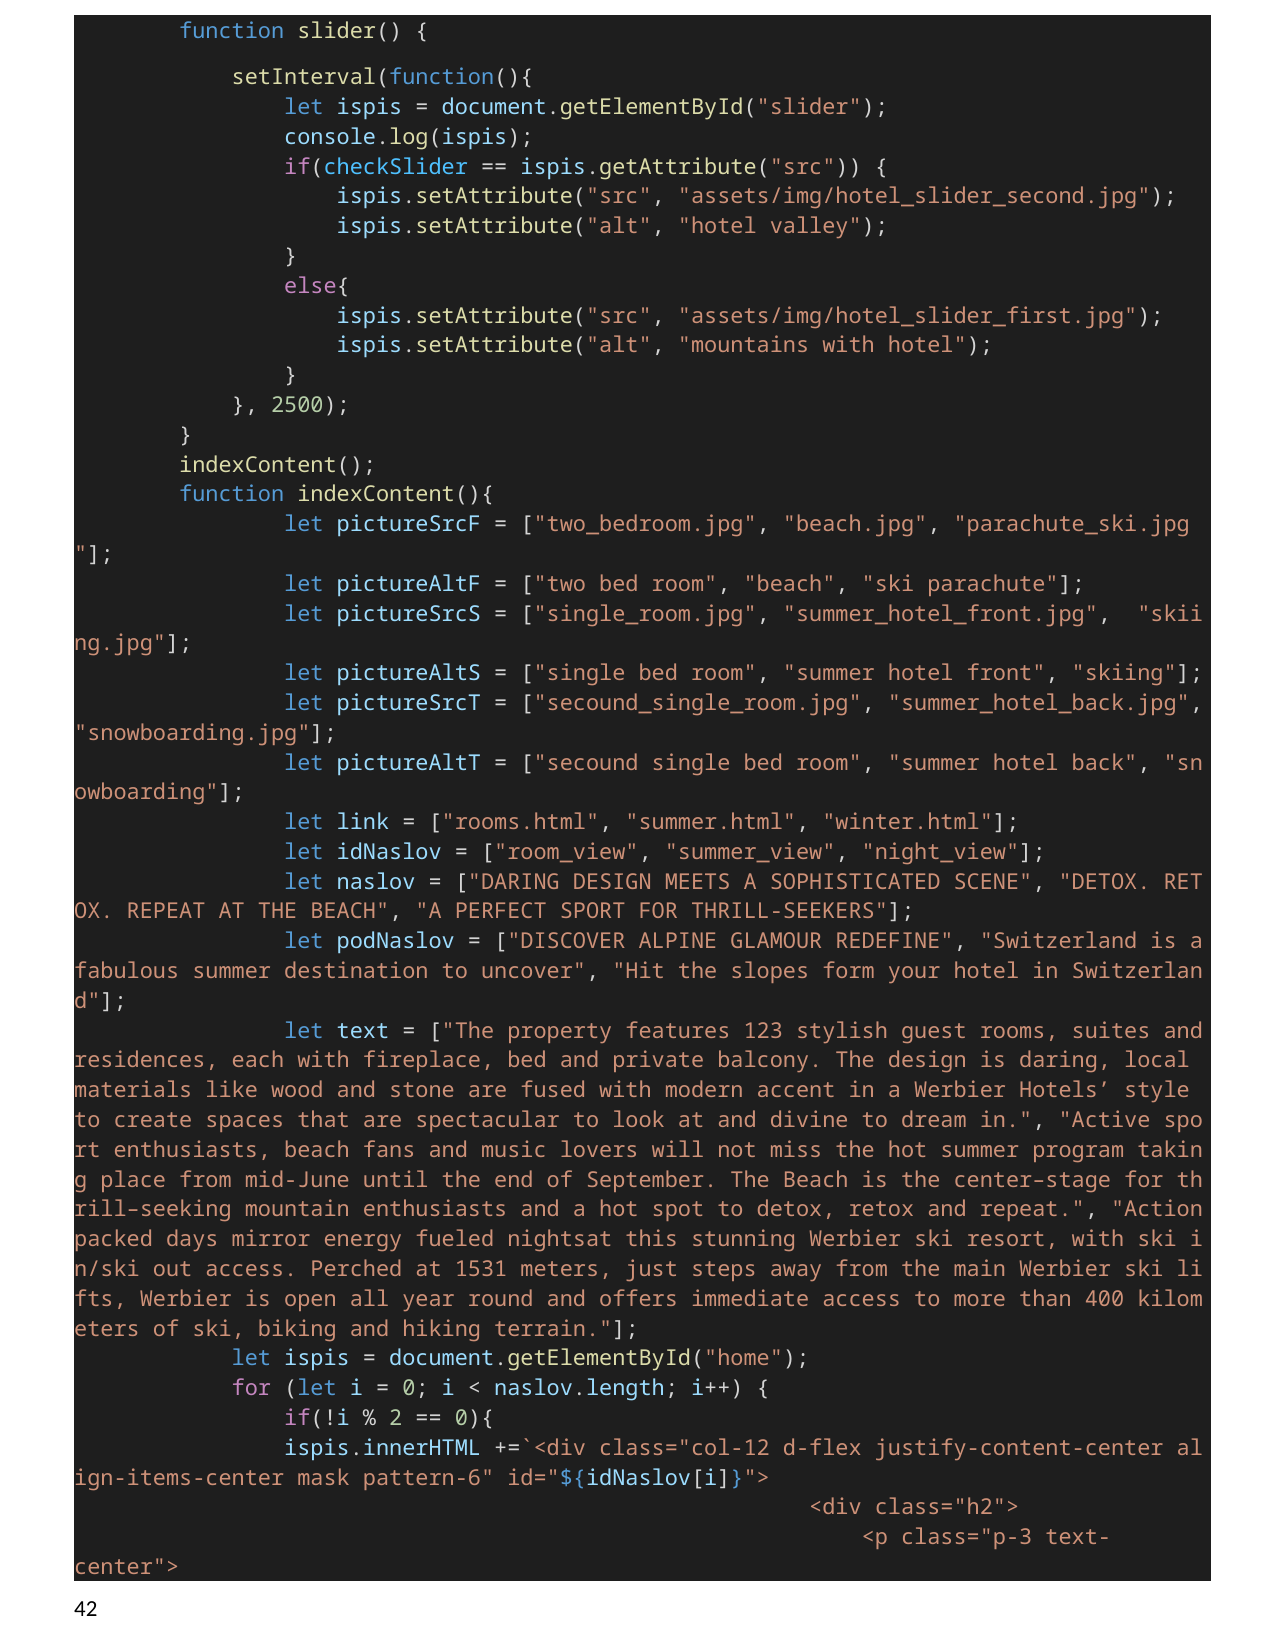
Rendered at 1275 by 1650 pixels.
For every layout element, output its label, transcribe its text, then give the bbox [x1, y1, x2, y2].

text if(checkSlider == ispis.getAttribute("src")) { [74, 151, 1211, 180]
text let pictureAltS = ["single bed room", "summer hotel front", "skiing"]; [74, 657, 1211, 687]
text let ispis = document.getElementById("slider"); [74, 91, 1211, 121]
text } [74, 419, 1211, 448]
text setInterval(function(){ [74, 61, 1211, 91]
text indexContent(); [74, 448, 1211, 478]
text console.log(ispis); [74, 121, 1211, 151]
text ispis.setAttribute("src", "assets/img/hotel_slider_first.jpg"); [74, 299, 1211, 329]
text <p class="p-3 text-center"> [74, 1521, 1211, 1581]
text let naslov = ["DARING DESIGN MEETS A SOPHISTICATED SCENE", "DETOX. RETOX. REPEAT AT THE BEACH", "A PERFECT SPORT FOR THRILL-SEEKERS"]; [74, 866, 1211, 925]
text let pictureAltT = ["secound single bed room", "summer hotel back", "snowboarding"]; [74, 746, 1211, 806]
text }, 2500); [74, 389, 1211, 419]
text let pictureAltF = ["two bed room", "beach", "ski parachute"]; [74, 568, 1211, 597]
text ispis.innerHTML +=`<div class="col-12 d-flex justify-content-center align-items-center mask pattern-6" id="${idNaslov[i]}"> [74, 1432, 1211, 1491]
text function indexContent(){ [74, 478, 1211, 508]
text let pictureSrcT = ["secound_single_room.jpg", "summer_hotel_back.jpg", "snowboarding.jpg"]; [74, 687, 1211, 746]
text <div class="h2"> [74, 1491, 1211, 1521]
text for (let i = 0; i < naslov.length; i++) { [74, 1372, 1211, 1402]
text } [74, 359, 1211, 389]
text ispis.setAttribute("src", "assets/img/hotel_slider_second.jpg"); [74, 180, 1211, 210]
text ispis.setAttribute("alt", "hotel valley"); [74, 210, 1211, 240]
text ispis.setAttribute("alt", "mountains with hotel"); [74, 329, 1211, 359]
text } [74, 240, 1211, 270]
text if(!i % 2 == 0){ [74, 1402, 1211, 1432]
text let link = ["rooms.html", "summer.html", "winter.html"]; [74, 806, 1211, 836]
text let idNaslov = ["room_view", "summer_view", "night_view"]; [74, 836, 1211, 866]
text function slider() { [74, 15, 1211, 44]
text let pictureSrcF = ["two_bedroom.jpg", "beach.jpg", "parachute_ski.jpg"]; [74, 508, 1211, 568]
text else{ [74, 270, 1211, 299]
text let ispis = document.getElementById("home"); [74, 1342, 1211, 1372]
text let podNaslov = ["DISCOVER ALPINE GLAMOUR REDEFINE", "Switzerland is a fabulous summer destination to uncover", "Hit the slopes form your hotel in Switzerland"]; [74, 925, 1211, 1014]
text let pictureSrcS = ["single_room.jpg", "summer_hotel_front.jpg", "skiing.jpg"]; [74, 597, 1211, 657]
text let text = ["The property features 123 stylish guest rooms, suites and residences, each with fireplace, bed and private balcony. The design is daring, local materials like wood and stone are fused with modern accent in a Werbier Hotels’ style to create spaces that are spectacular to look at and divine to dream in.", "Active sport enthusiasts, beach fans and music lovers will not miss the hot summer program taking place from mid-June until the end of September. The Beach is the center–stage for thrill–seeking mountain enthusiasts and a hot spot to detox, retox and repeat.", "Action packed days mirror energy fueled nightsat this stunning Werbier ski resort, with ski in/ski out access. Perched at 1531 meters, just steps away from the main Werbier ski lifts, Werbier is open all year round and offers immediate access to more than 400 kilometers of ski, biking and hiking terrain."]; [74, 1014, 1211, 1342]
